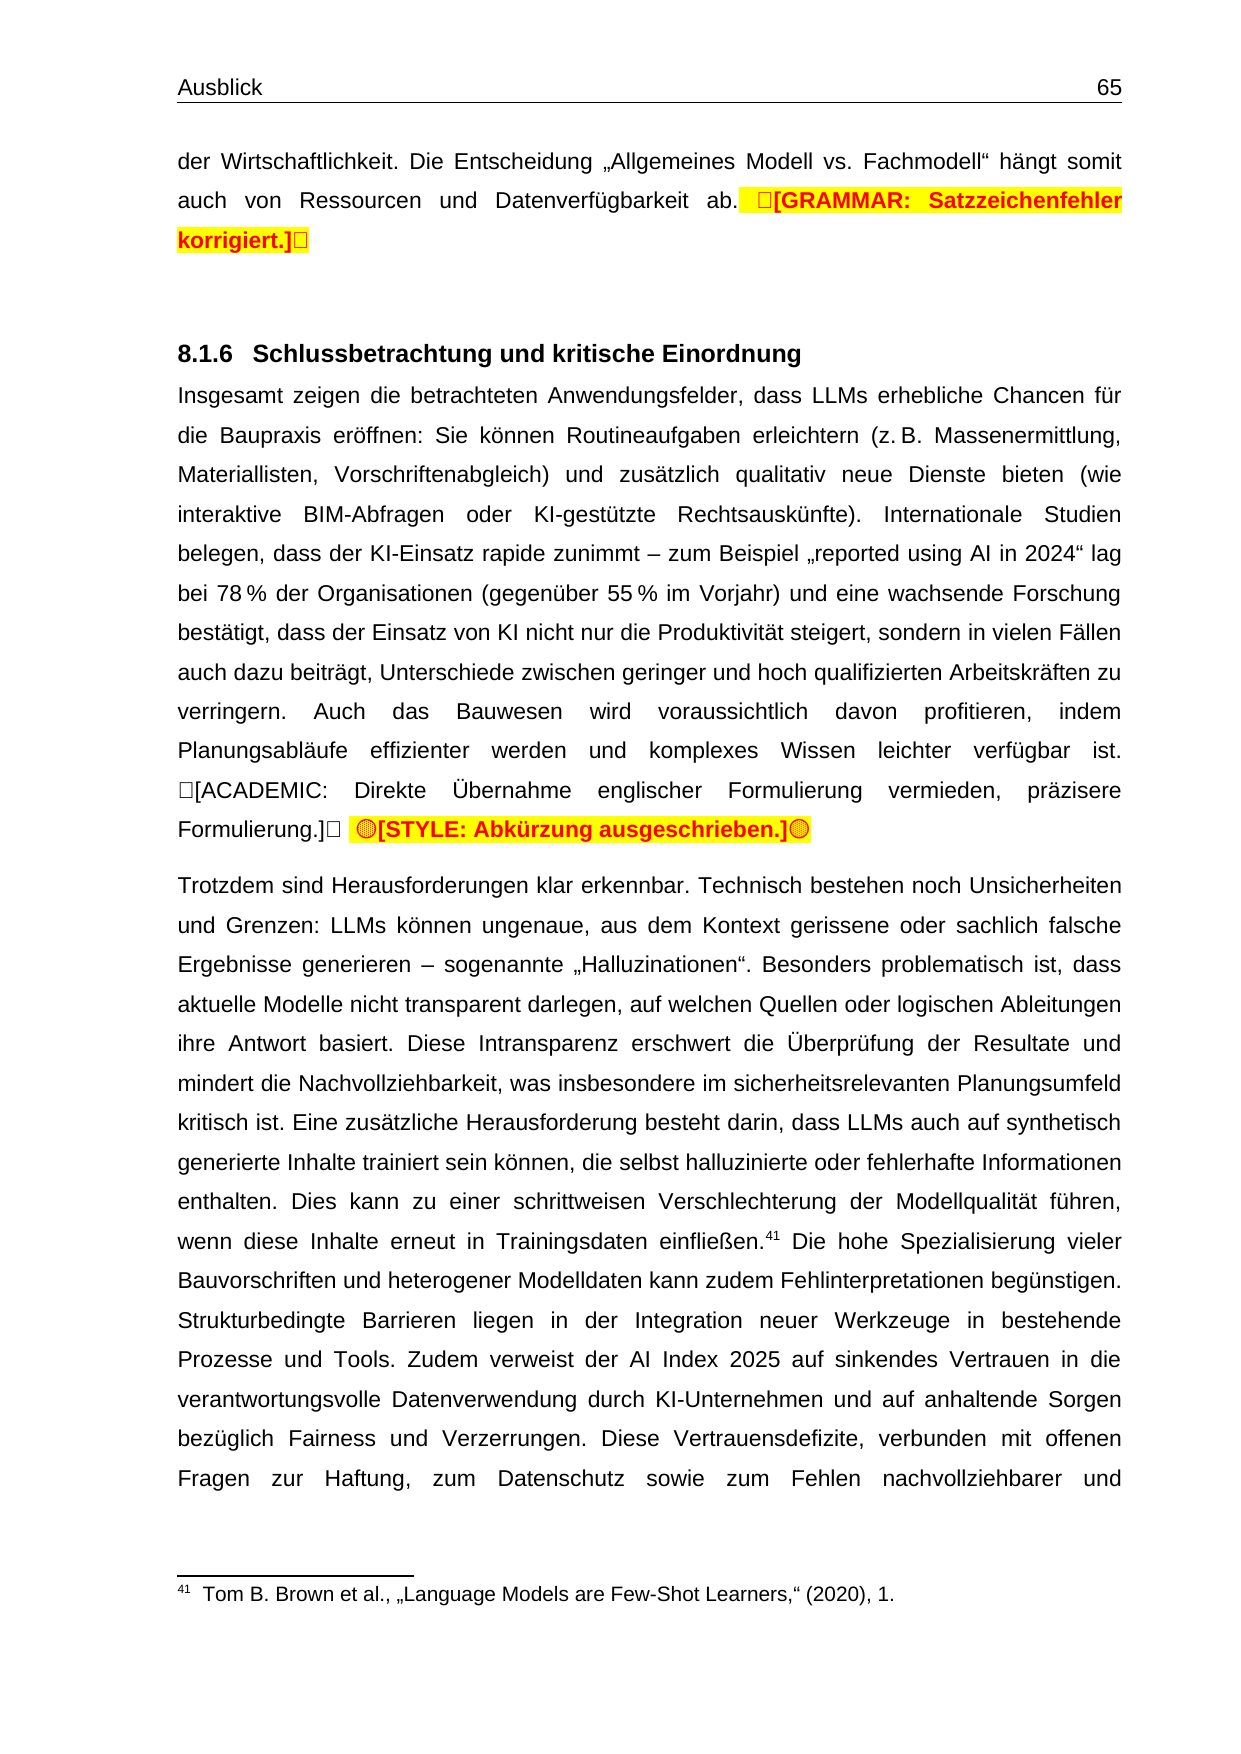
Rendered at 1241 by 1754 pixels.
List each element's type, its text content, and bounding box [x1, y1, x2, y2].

text Insgesamt zeigen die betrachteten Anwendungsfelder, dass LLMs erhebliche Chancen für die Baupraxis eröffnen: Sie können Routineaufgaben erleichtern (z. B. Massenermittlung, Materiallisten, Vorschriftenabgleich) und zusätzlich qualitativ neue Dienste bieten (wie interaktive BIM-Abfragen oder KI-gestützte Rechtsauskünfte). Internationale Studien belegen, dass der KI-Einsatz rapide zunimmt – zum Beispiel „reported using AI in 2024“ lag bei 78 % der Organisationen (gegenüber 55 % im Vorjahr) und eine wachsende Forschung bestätigt, dass der Einsatz von KI nicht nur die Produktivität steigert, sondern in vielen Fällen auch dazu beiträgt, Unterschiede zwischen geringer und hoch qualifizierten Arbeitskräften zu verringern. Auch das Bauwesen wird voraussichtlich davon profitieren, indem Planungsabläufe effizienter werden und komplexes Wissen leichter verfügbar ist. 🔵[ACADEMIC: Direkte Übernahme englischer Formulierung vermieden, präzisere Formulierung.]🔵 🟡[STYLE: Abkürzung ausgeschrieben.]🟡 [177, 382, 1122, 843]
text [177, 148, 1122, 253]
subtitle Schlussbetrachtung und kritische Einordnung [177, 339, 1122, 368]
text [177, 872, 1122, 1491]
